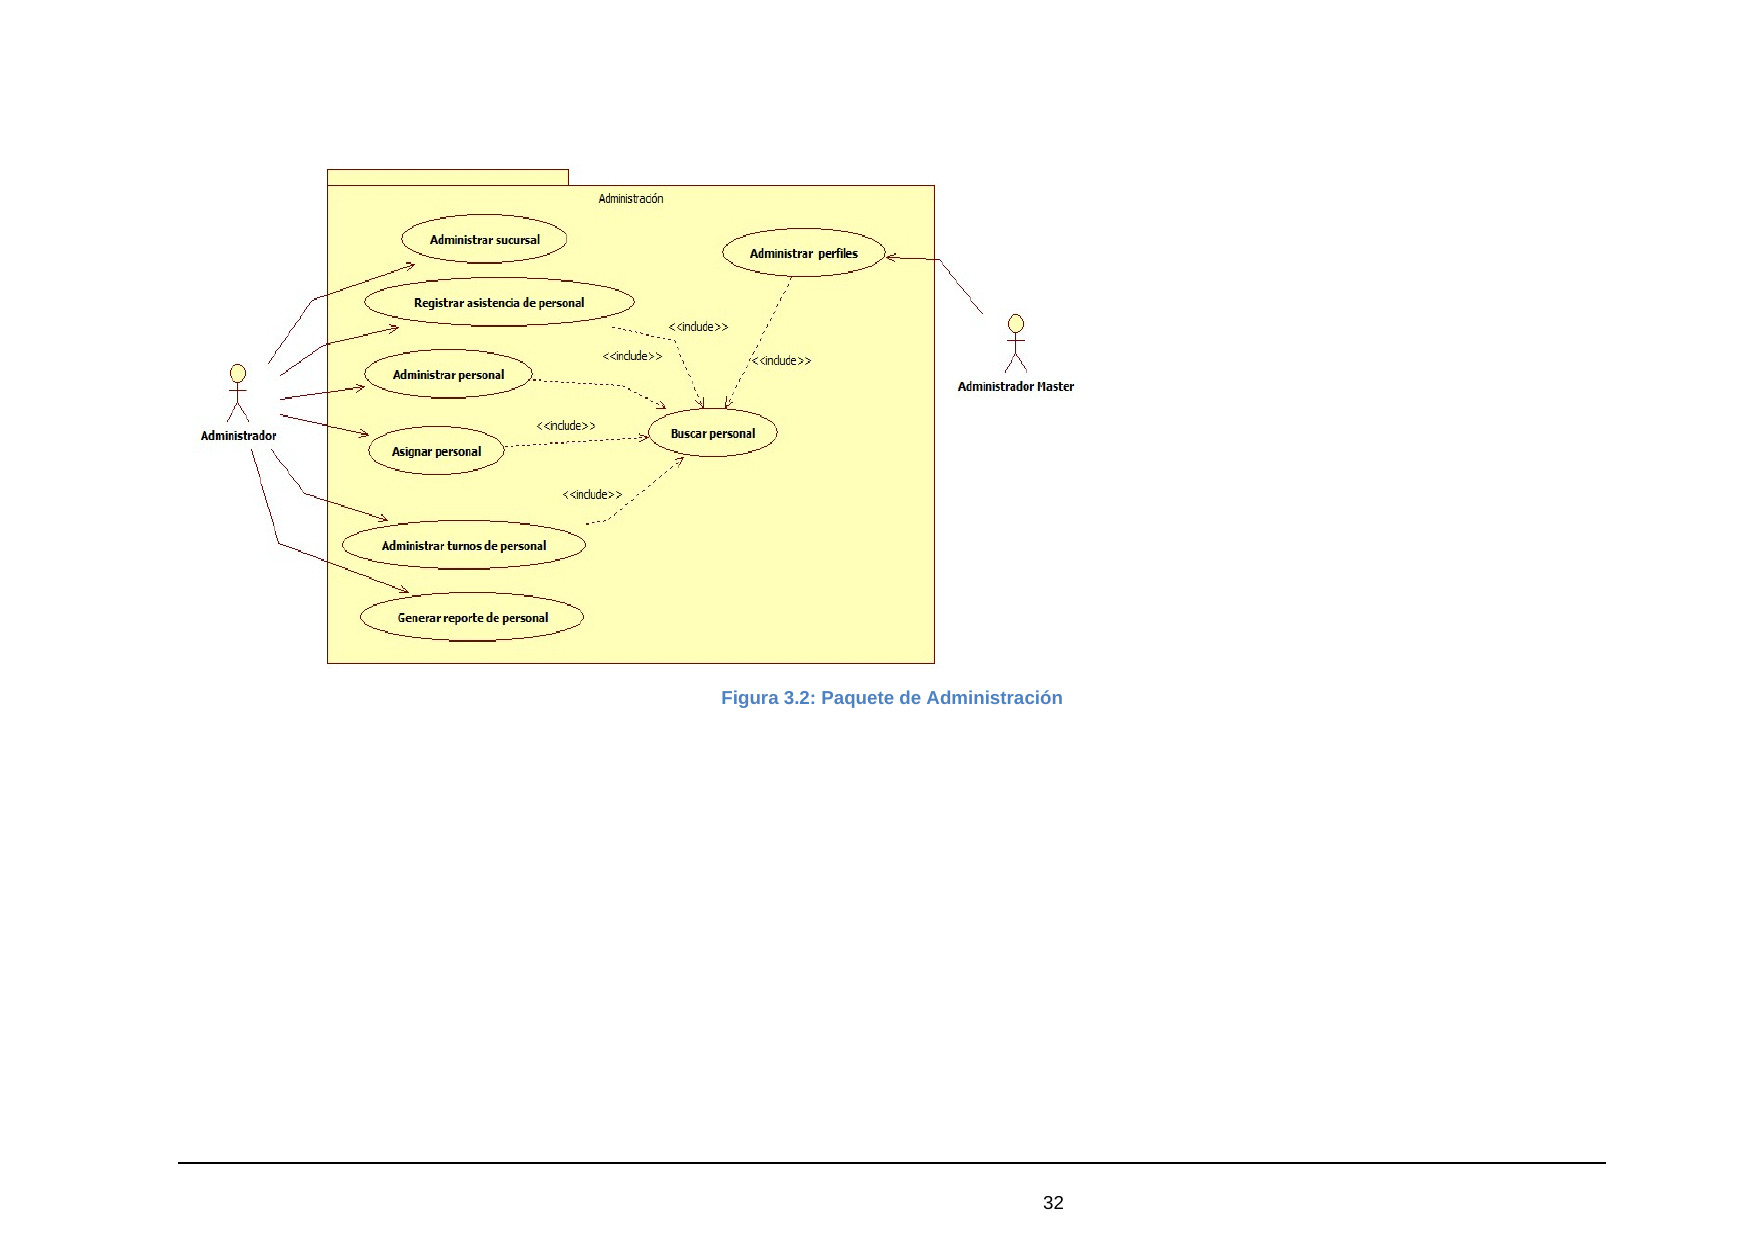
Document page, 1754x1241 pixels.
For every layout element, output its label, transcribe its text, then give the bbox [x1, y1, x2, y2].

text : Paquete de Administración [178, 687, 1606, 708]
picture [177, 147, 1096, 687]
